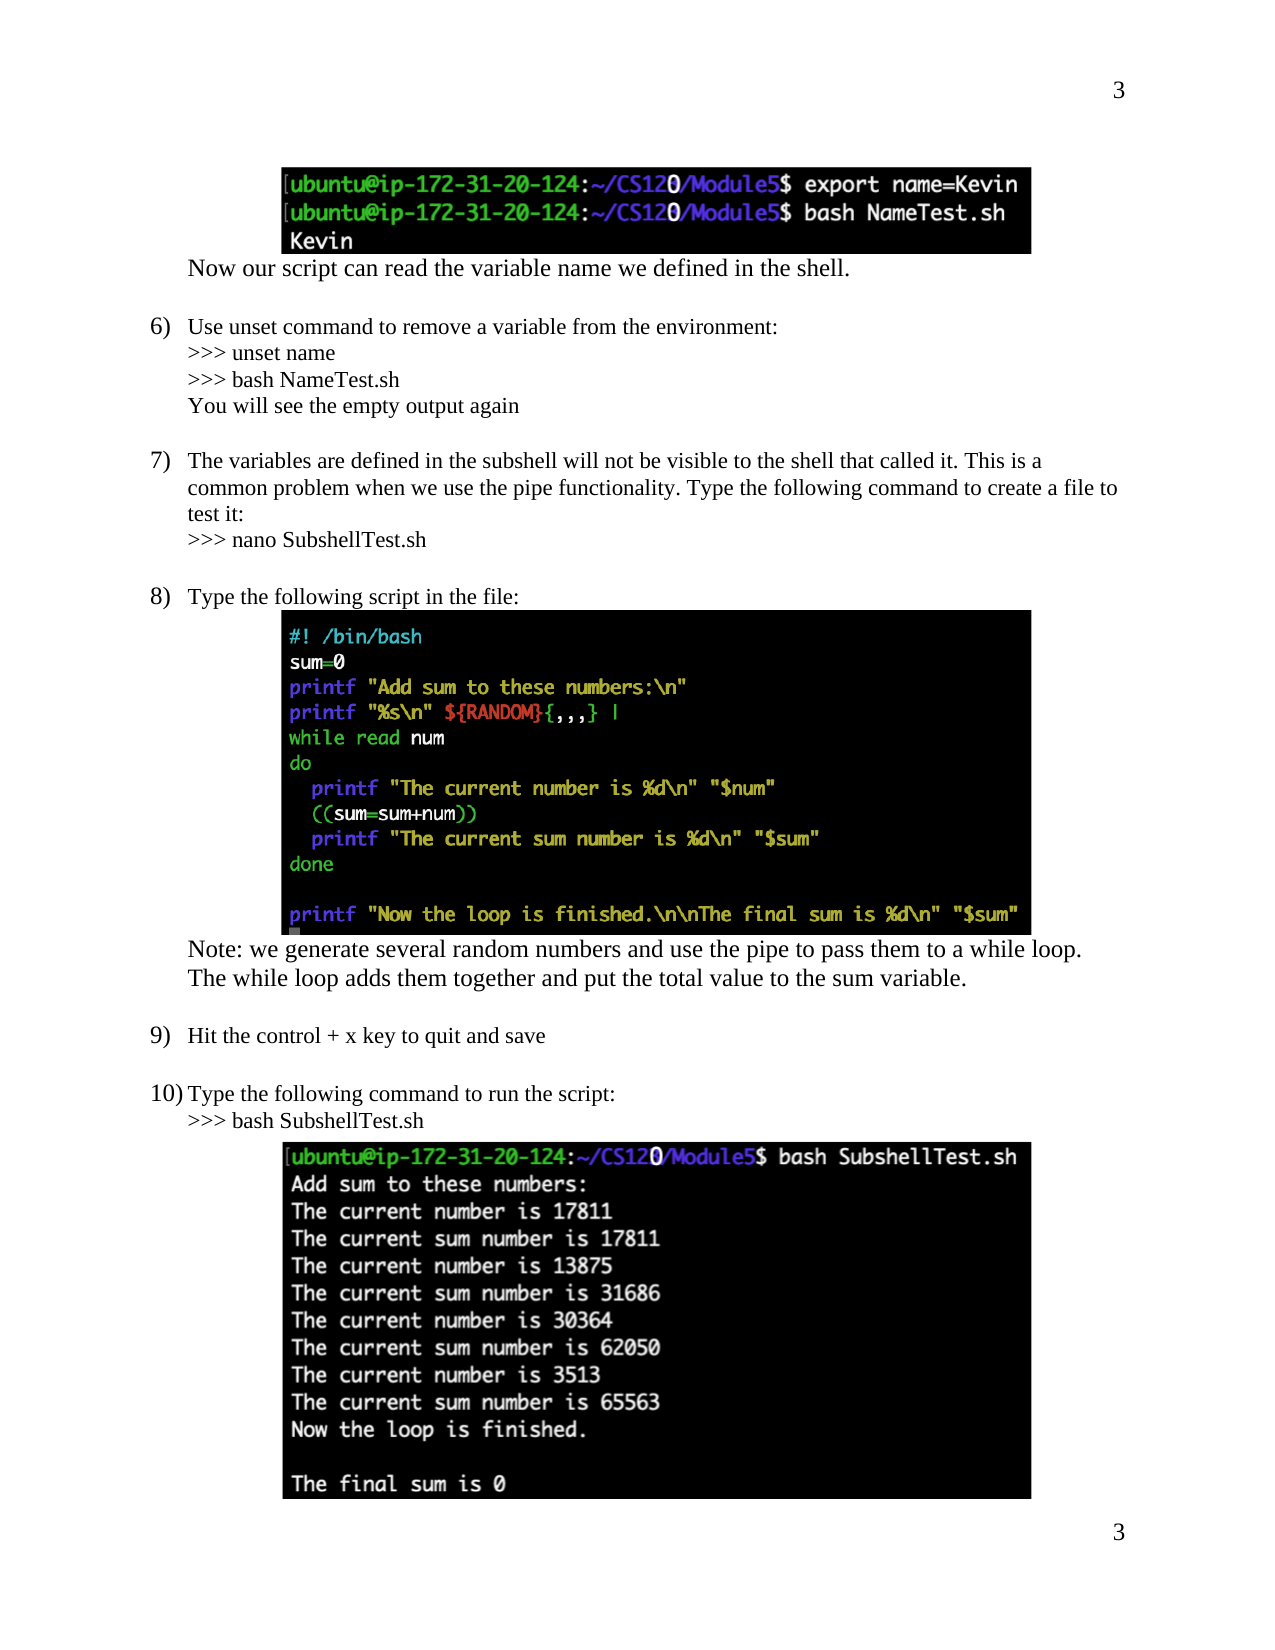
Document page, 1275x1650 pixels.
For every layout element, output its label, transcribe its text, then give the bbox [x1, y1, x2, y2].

list >>> unset name [187, 339, 1125, 366]
list The variables are defined in the subshell will not be visible to the shell that called it. This is a common problem when we use the pipe functionality. Type the following command to create a file to test it: [150, 445, 1125, 526]
list You will see the empty output again [187, 392, 1125, 418]
text Now our script can read the variable name we defined in the shell. [187, 253, 1125, 282]
list Type the following command to run the script: [150, 1078, 1125, 1107]
list >>> bash NameTest.sh [187, 366, 1125, 392]
list Hit the control + x key to quit and save [150, 1020, 1125, 1049]
picture [281, 610, 1032, 935]
list Note: we generate several random numbers and use the pipe to pass them to a while loop. The while loop adds them together and put the total value to the sum variable. [187, 934, 1125, 992]
picture [281, 1133, 1032, 1499]
picture [281, 161, 1032, 254]
list Type the following script in the file: [150, 581, 1125, 610]
list >>> bash SubshellTest.sh [187, 1107, 1125, 1133]
list >>> nano SubshellTest.sh [187, 526, 1125, 553]
list Use unset command to remove a variable from the environment: [150, 311, 1125, 339]
